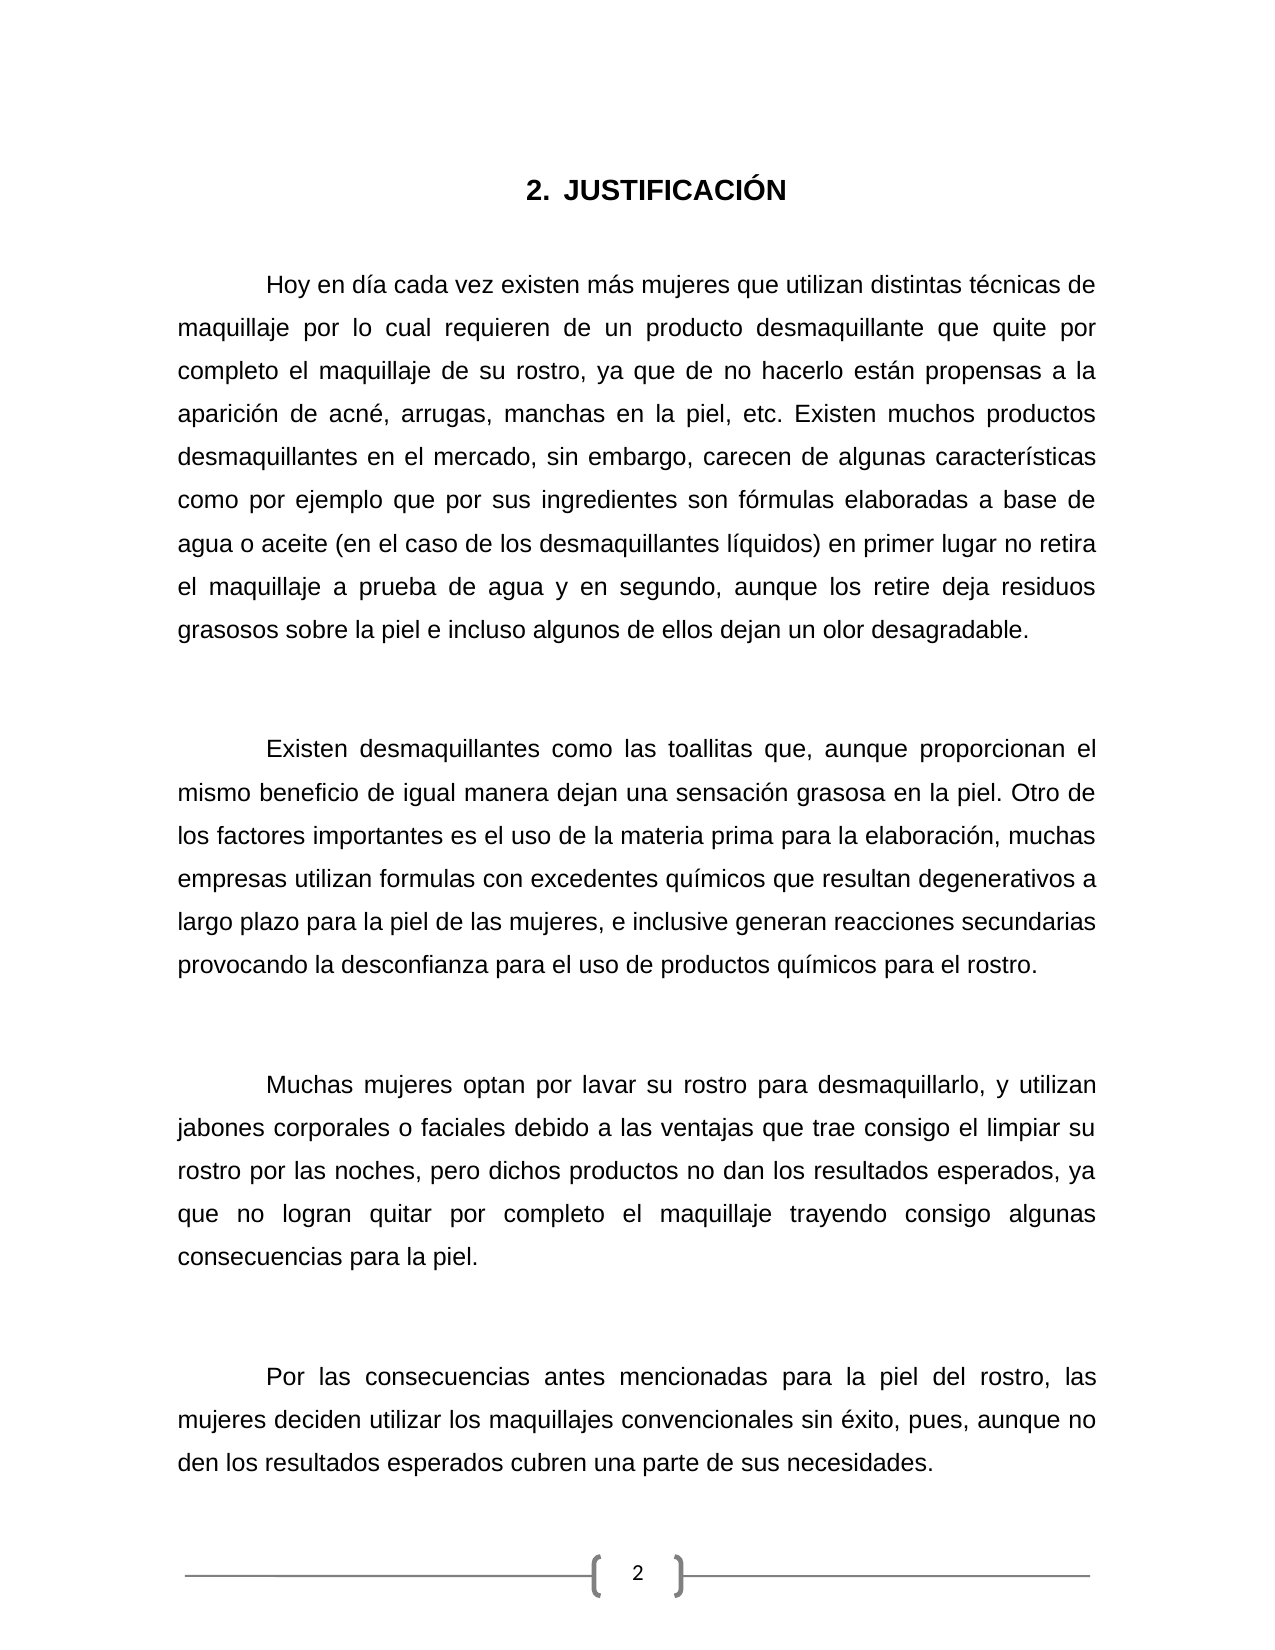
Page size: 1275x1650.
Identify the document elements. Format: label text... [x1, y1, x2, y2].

text Muchas mujeres optan por lavar su rostro para desmaquillarlo, y utilizan jabones corporales o faciales debido a las ventajas que trae consigo el limpiar su rostro por las noches, pero dichos productos no dan los resultados esperados, ya que no logran quitar por completo el maquillaje trayendo consigo algunas consecuencias para la piel. [177, 1069, 1098, 1271]
text Existen desmaquillantes como las toallitas que, aunque proporcionan el mismo beneficio de igual manera dejan una sensación grasosa en la piel. Otro de los factores importantes es el uso de la materia prima para la elaboración, muchas empresas utilizan formulas con excedentes químicos que resultan degenerativos a largo plazo para la piel de las mujeres, e inclusive generan reacciones secundarias provocando la desconfianza para el uso de productos químicos para el rostro. [177, 734, 1098, 979]
text Por las consecuencias antes mencionadas para la piel del rostro, las mujeres deciden utilizar los maquillajes convencionales sin éxito, pues, aunque no den los resultados esperados cubren una parte de sus necesidades. [177, 1362, 1098, 1477]
text Hoy en día cada vez existen más mujeres que utilizan distintas técnicas de maquillaje por lo cual requieren de un producto desmaquillante que quite por completo el maquillaje de su rostro, ya que de no hacerlo están propensas a la aparición de acné, arrugas, manchas en la piel, etc. Existen muchos productos desmaquillantes en el mercado, sin embargo, carecen de algunas características como por ejemplo que por sus ingredientes son fórmulas elaboradas a base de agua o aceite (en el caso de los desmaquillantes líquidos) en primer lugar no retira el maquillaje a prueba de agua y en segundo, aunque los retire deja residuos grasosos sobre la piel e incluso algunos de ellos dejan un olor desagradable. [177, 270, 1098, 643]
subtitle JUSTIFICACIÓN [215, 173, 1098, 206]
